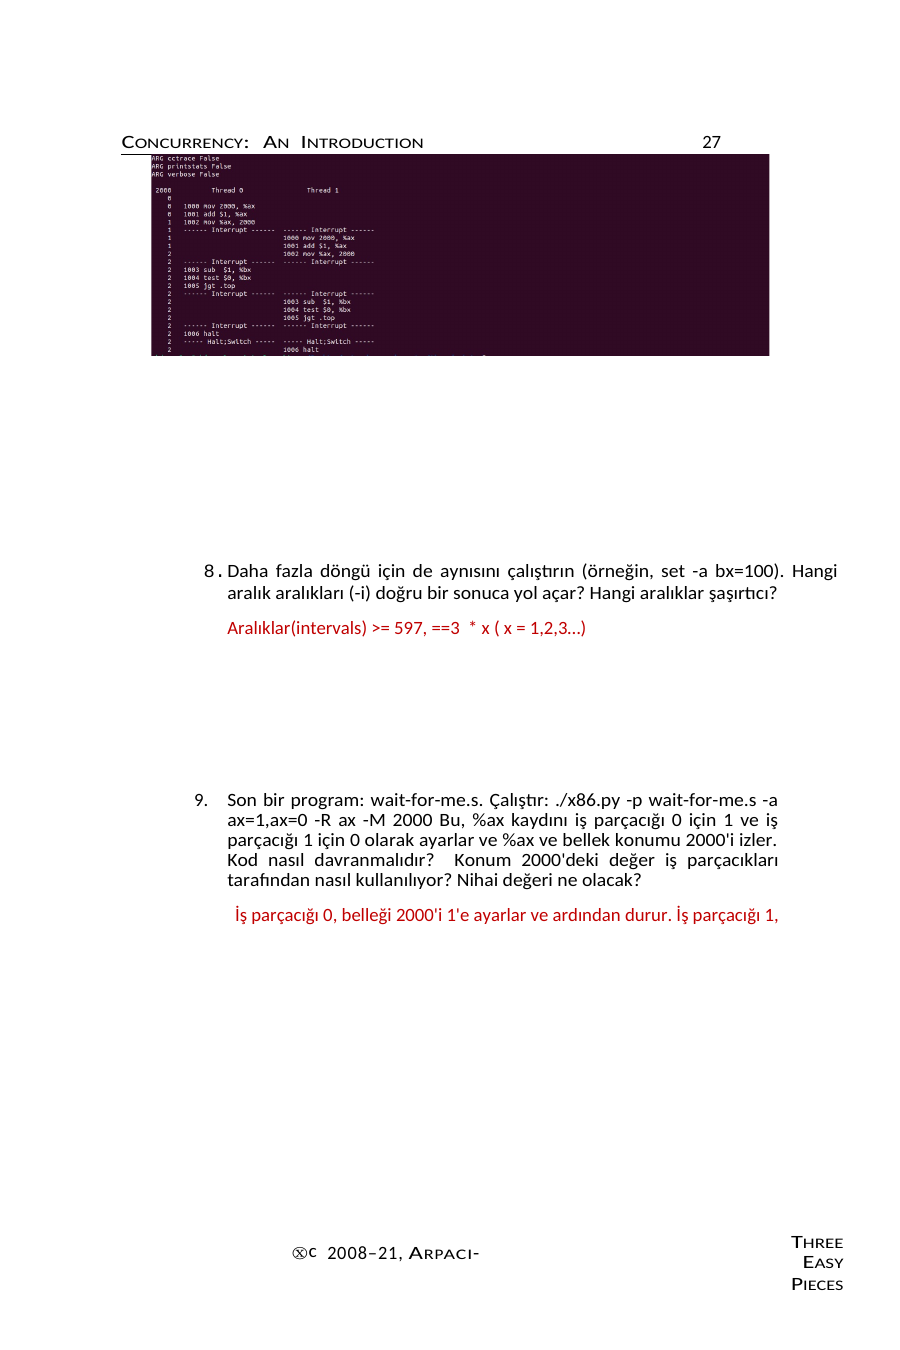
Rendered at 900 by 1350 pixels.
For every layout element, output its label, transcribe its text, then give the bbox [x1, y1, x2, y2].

list Son bir program: wait-for-me.s. Çalıştır: ./x86.py -p wait-for-me.s -a ax=1,ax=0 -R ax -M 2000 Bu, %ax kaydını iş parçacığı 0 için 1 ve iş parçacığı 1 için 0 olarak ayarlar ve %ax ve bellek konumu 2000'i izler. Kod nasıl davranmalıdır? Konum 2000'deki değer iş parçacıkları tarafından nasıl kullanılıyor? Nihai değeri ne olacak? [194, 791, 779, 891]
list Daha fazla döngü için de aynısını çalıştırın (örneğin, set -a bx=100). Hangi aralık aralıkları (-i) doğru bir sonuca yol açar? Hangi aralıklar şaşırtıcı? [203, 560, 839, 604]
picture [151, 154, 770, 356]
list İş parçacığı 0, belleği 2000'i 1'e ayarlar ve ardından durur. İş parçacığı 1, [227, 905, 779, 925]
list Aralıklar(intervals) >= 597, ==3 * x ( x = 1,2,3…) [227, 617, 839, 639]
